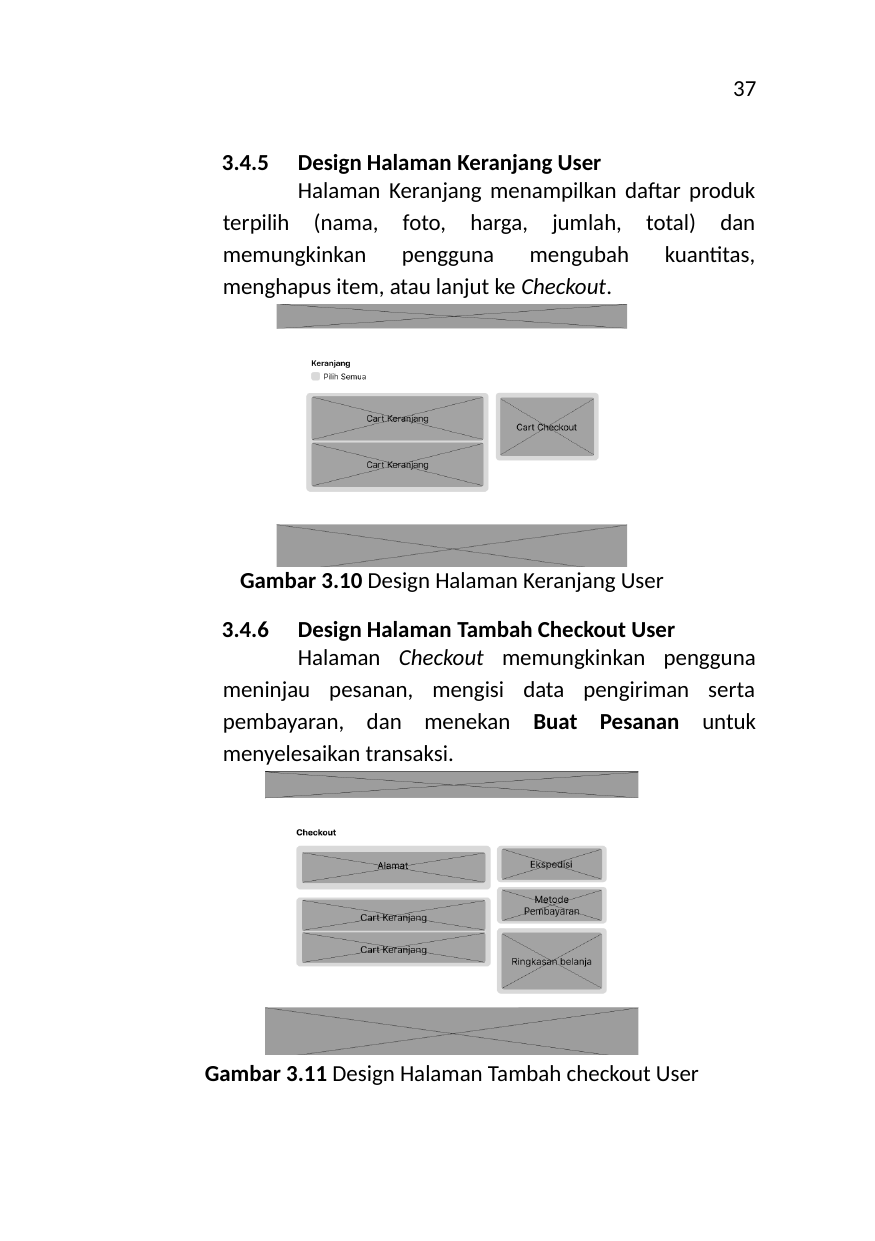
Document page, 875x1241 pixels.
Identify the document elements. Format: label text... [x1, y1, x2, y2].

subtitle Design Halaman Keranjang User [222, 148, 756, 176]
picture [265, 771, 639, 1055]
text Halaman Checkout memungkinkan pengguna meninjau pesanan, mengisi data pengiriman serta pembayaran, dan menekan Buat Pesanan untuk menyelesaikan transaksi. [223, 643, 756, 768]
picture [276, 304, 628, 567]
text Gambar 3.11 Design Halaman Tambah checkout User [148, 1059, 756, 1087]
subtitle Design Halaman Tambah Checkout User [222, 615, 756, 643]
text Halaman Keranjang menampilkan daftar produk terpilih (nama, foto, harga, jumlah, total) dan memungkinkan pengguna mengubah kuantitas, menghapus item, atau lanjut ke Checkout. [223, 176, 756, 300]
text Gambar 3.10 Design Halaman Keranjang User [148, 566, 756, 594]
